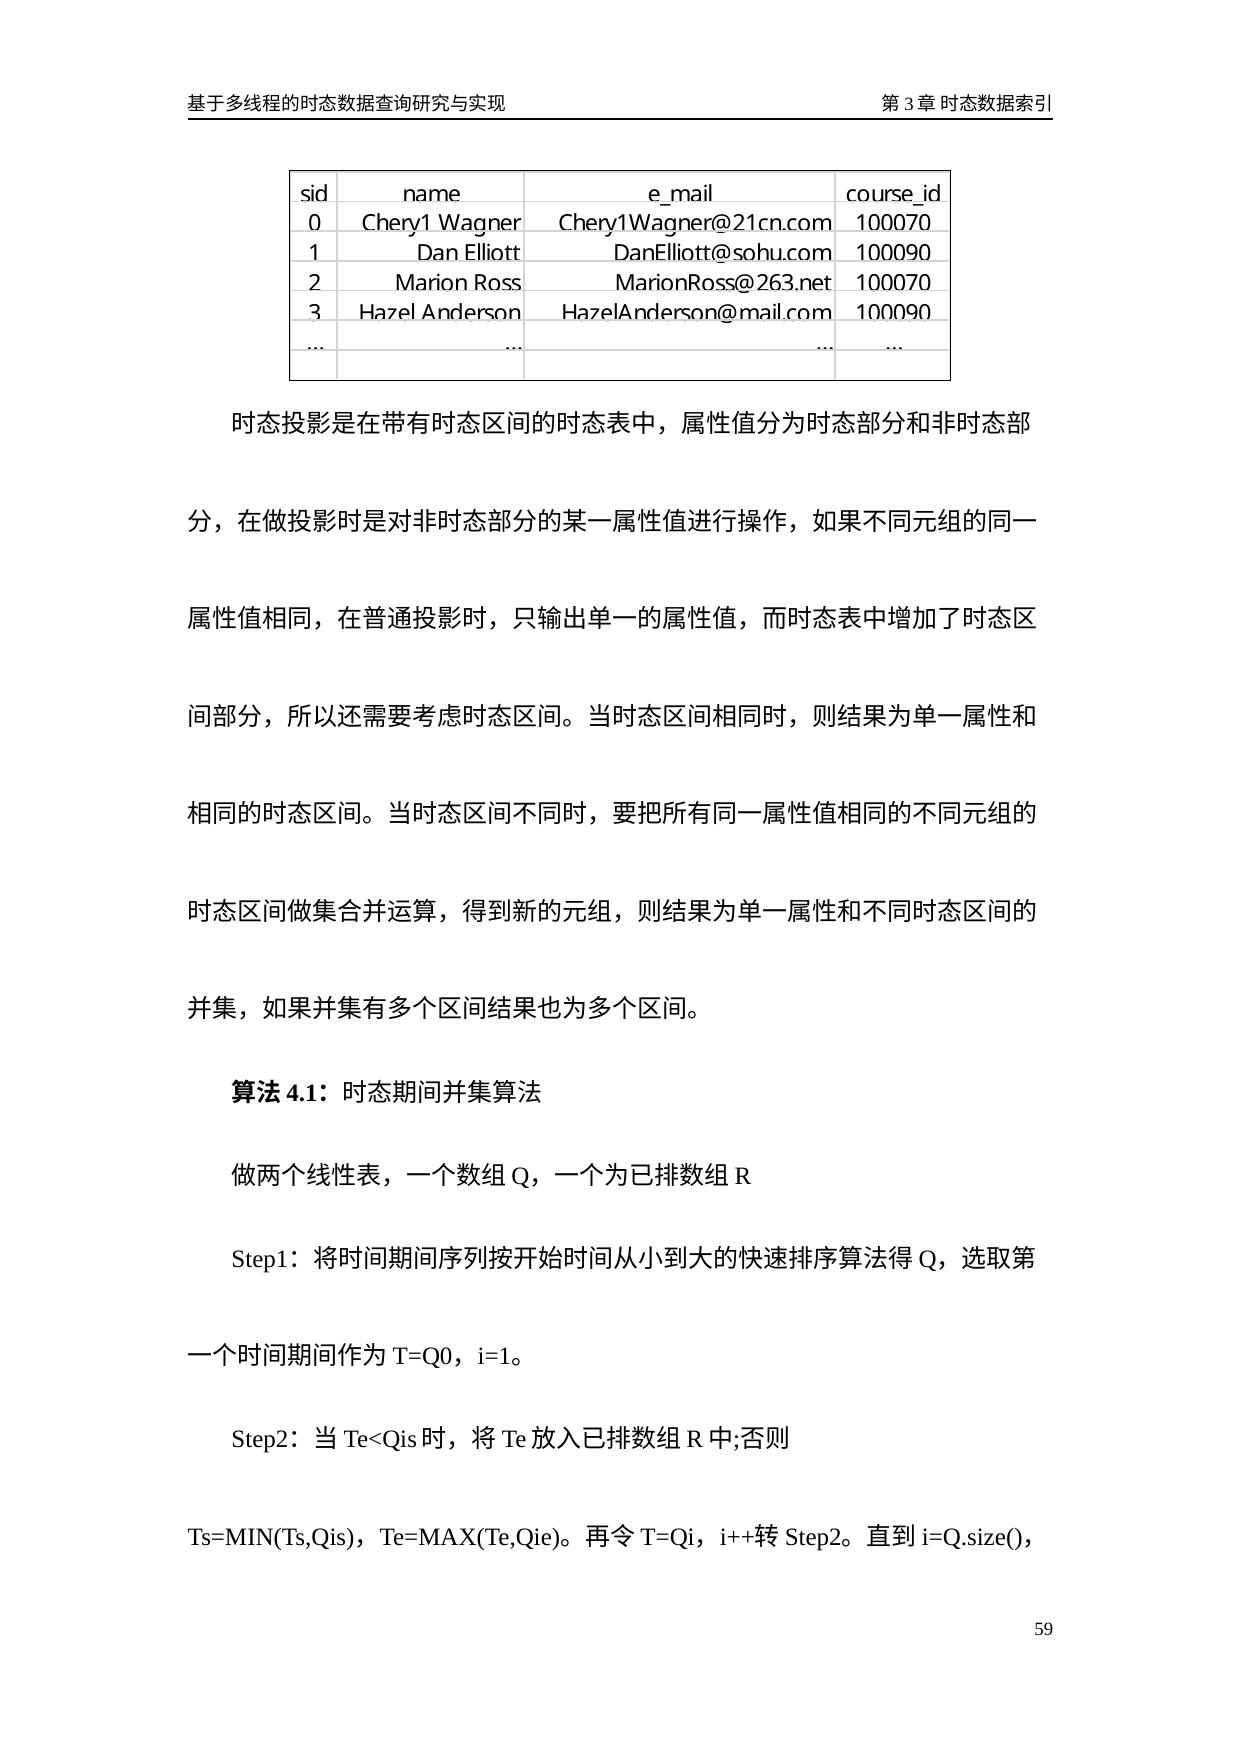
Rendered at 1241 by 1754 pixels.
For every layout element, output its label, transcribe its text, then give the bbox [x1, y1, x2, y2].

text 算法4.1：时态期间并集算法 [187, 1058, 1053, 1123]
text 时态投影是在带有时态区间的时态表中，属性值分为时态部分和非时态部分，在做投影时是对非时态部分的某一属性值进行操作，如果不同元组的同一属性值相同，在普通投影时，只输出单一的属性值，而时态表中增加了时态区间部分，所以还需要考虑时态区间。当时态区间相同时，则结果为单一属性和相同的时态区间。当时态区间不同时，要把所有同一属性值相同的不同元组的时态区间做集合并运算，得到新的元组，则结果为单一属性和不同时态区间的并集，如果并集有多个区间结果也为多个区间。 [187, 389, 1053, 1039]
text 做两个线性表，一个数组Q，一个为已排数组R [187, 1141, 1053, 1206]
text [187, 1404, 1053, 1567]
text Step1：将时间期间序列按开始时间从小到大的快速排序算法得Q，选取第一个时间期间作为T=Q0，i=1。 [187, 1224, 1053, 1386]
